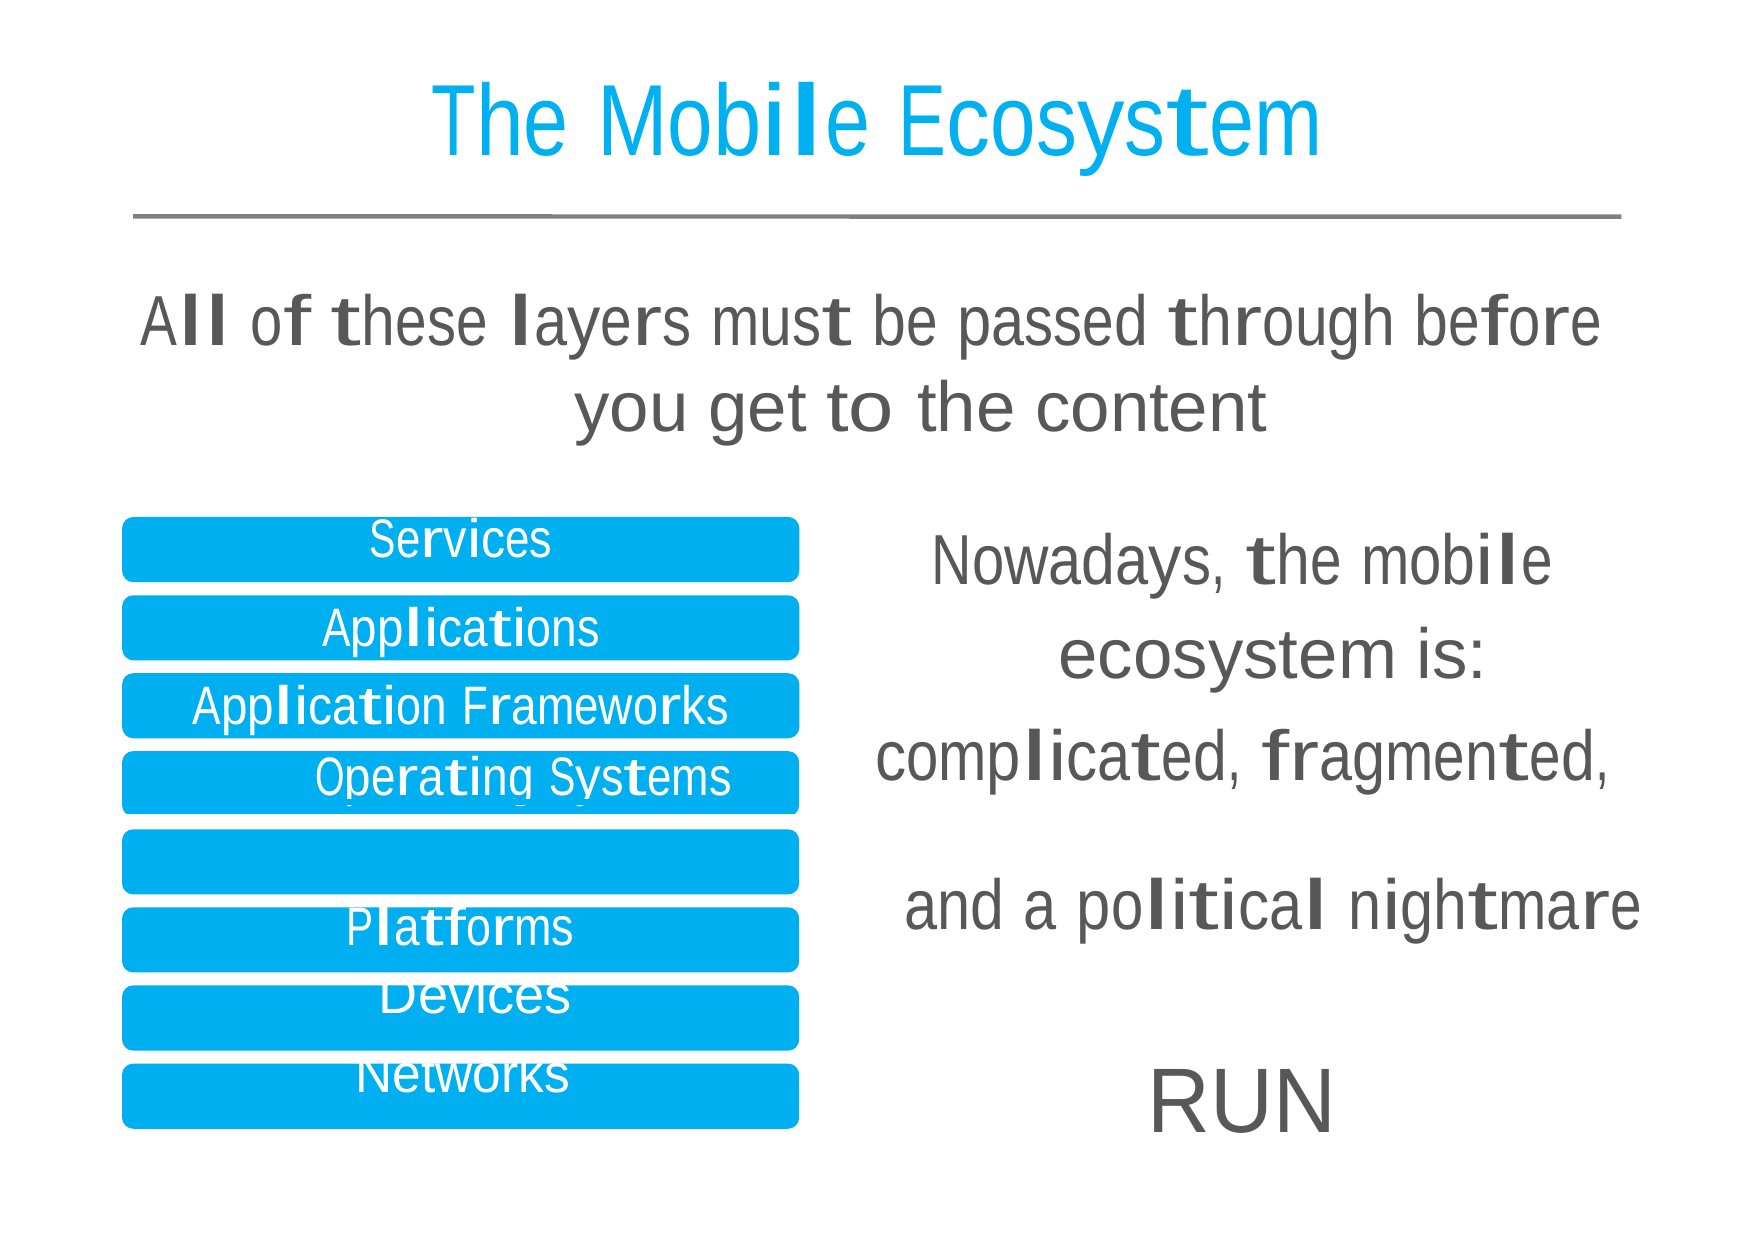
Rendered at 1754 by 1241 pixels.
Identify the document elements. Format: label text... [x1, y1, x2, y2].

text Networks Operators [348, 1041, 575, 1181]
text complicated, fragmented, [872, 714, 1612, 796]
text Platforms and a political nightmare [347, 861, 1696, 947]
text Application Frameworks [126, 674, 794, 736]
subtitle All of these layers must be passed through before you get to the content [140, 279, 1608, 446]
text Operating Systems [127, 752, 794, 861]
subtitle ecosystem is: [872, 612, 1674, 693]
text Applications [127, 601, 794, 658]
text Devices [379, 963, 1696, 1025]
subtitle The Mobile Ecosystem [112, 71, 1642, 176]
text Services Nowadays, the mobile [226, 518, 1696, 601]
text RUN AWAY!!! [976, 1047, 1508, 1152]
